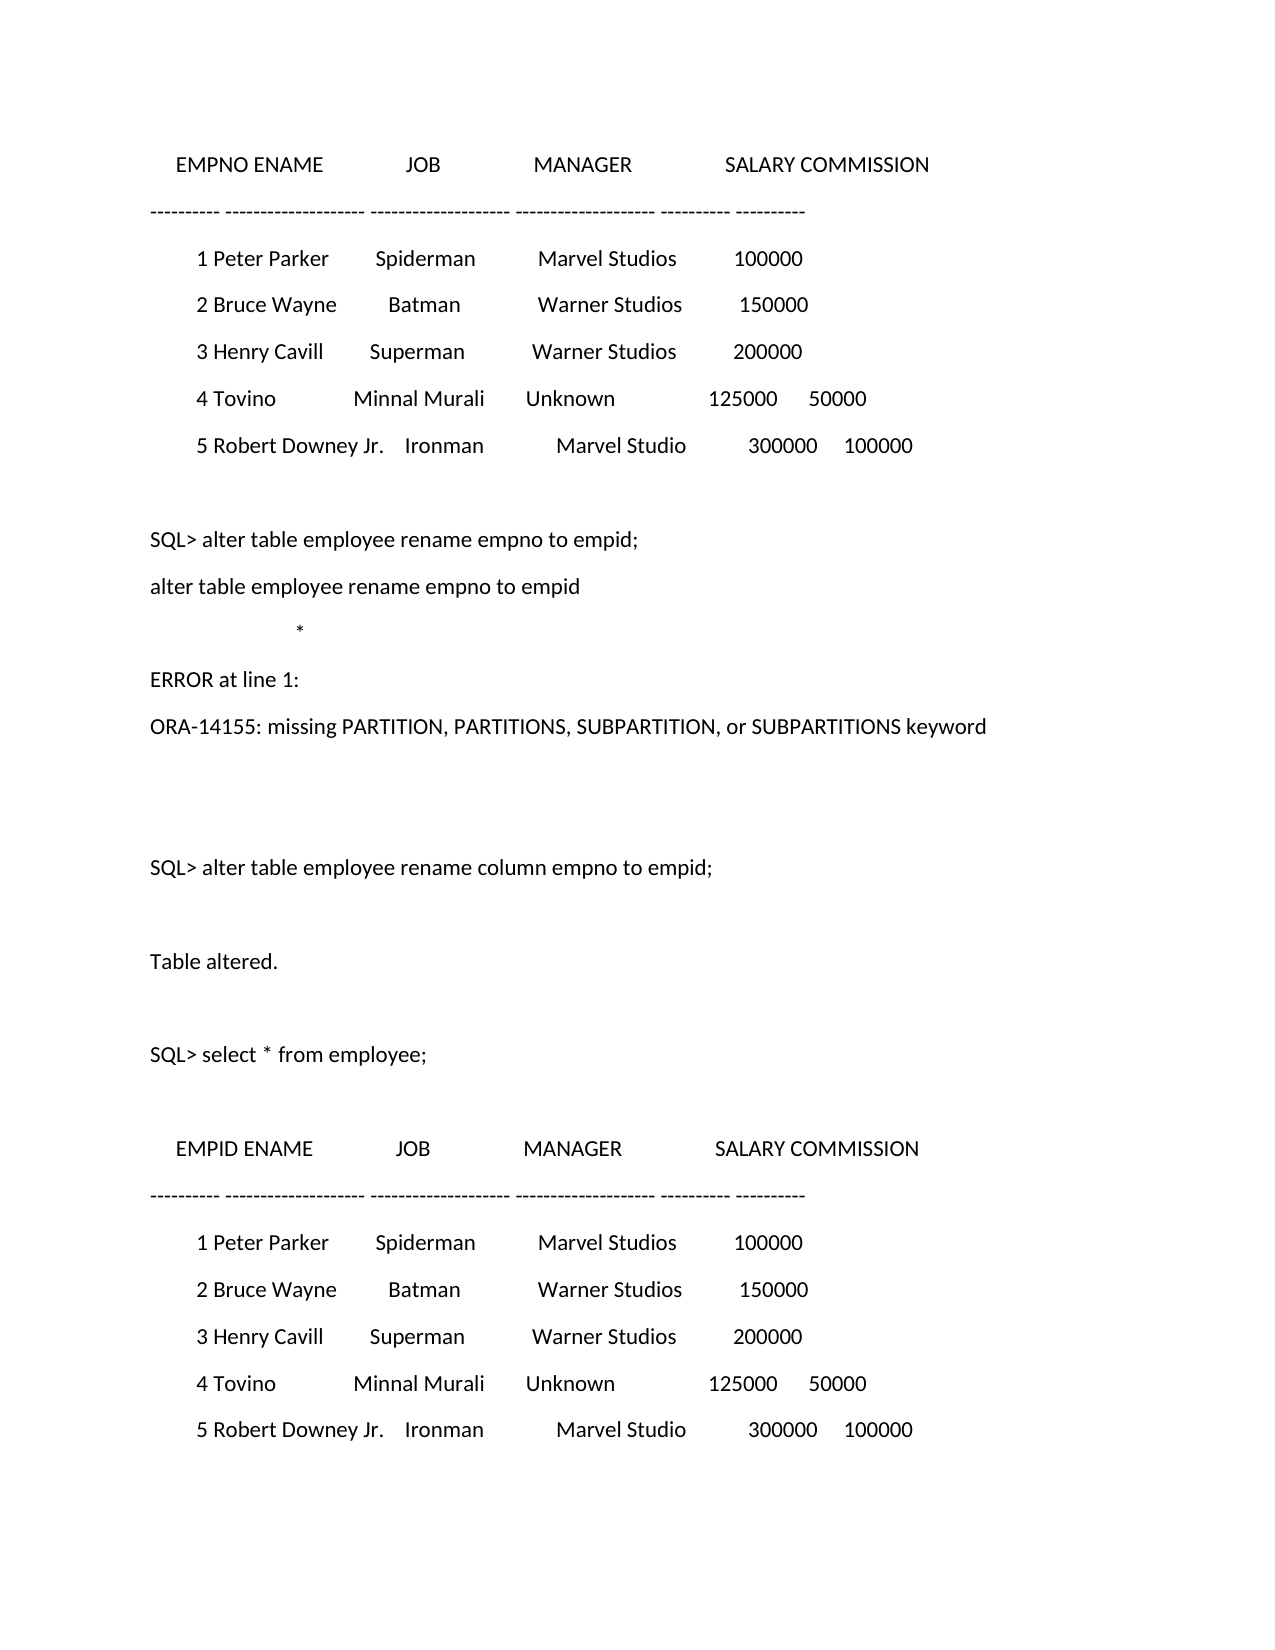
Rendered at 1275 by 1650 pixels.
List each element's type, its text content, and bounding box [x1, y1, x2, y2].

text Table altered. [150, 947, 1125, 975]
text 3 Henry Cavill Superman Warner Studios 200000 [150, 1322, 1125, 1350]
text * [150, 619, 1125, 647]
text ORA-14155: missing PARTITION, PARTITIONS, SUBPARTITION, or SUBPARTITIONS keyword [150, 712, 1125, 741]
text 3 Henry Cavill Superman Warner Studios 200000 [150, 337, 1125, 366]
text alter table employee rename empno to empid [150, 572, 1125, 600]
text EMPID ENAME JOB MANAGER SALARY COMMISSION [150, 1134, 1125, 1162]
text 1 Peter Parker Spiderman Marvel Studios 100000 [150, 244, 1125, 272]
text 5 Robert Downey Jr. Ironman Marvel Studio 300000 100000 [150, 431, 1125, 459]
text 4 Tovino Minnal Murali Unknown 125000 50000 [150, 384, 1125, 412]
text EMPNO ENAME JOB MANAGER SALARY COMMISSION [150, 150, 1125, 178]
text SQL> alter table employee rename column empno to empid; [150, 853, 1125, 881]
text ---------- -------------------- -------------------- -------------------- ---------- ---------- [150, 1181, 1125, 1209]
text 5 Robert Downey Jr. Ironman Marvel Studio 300000 100000 [150, 1416, 1125, 1444]
text 2 Bruce Wayne Batman Warner Studios 150000 [150, 291, 1125, 319]
text SQL> select * from employee; [150, 1041, 1125, 1069]
text ERROR at line 1: [150, 666, 1125, 694]
text 2 Bruce Wayne Batman Warner Studios 150000 [150, 1275, 1125, 1303]
text 4 Tovino Minnal Murali Unknown 125000 50000 [150, 1369, 1125, 1397]
text ---------- -------------------- -------------------- -------------------- ---------- ---------- [150, 197, 1125, 225]
text 1 Peter Parker Spiderman Marvel Studios 100000 [150, 1228, 1125, 1256]
text SQL> alter table employee rename empno to empid; [150, 525, 1125, 553]
